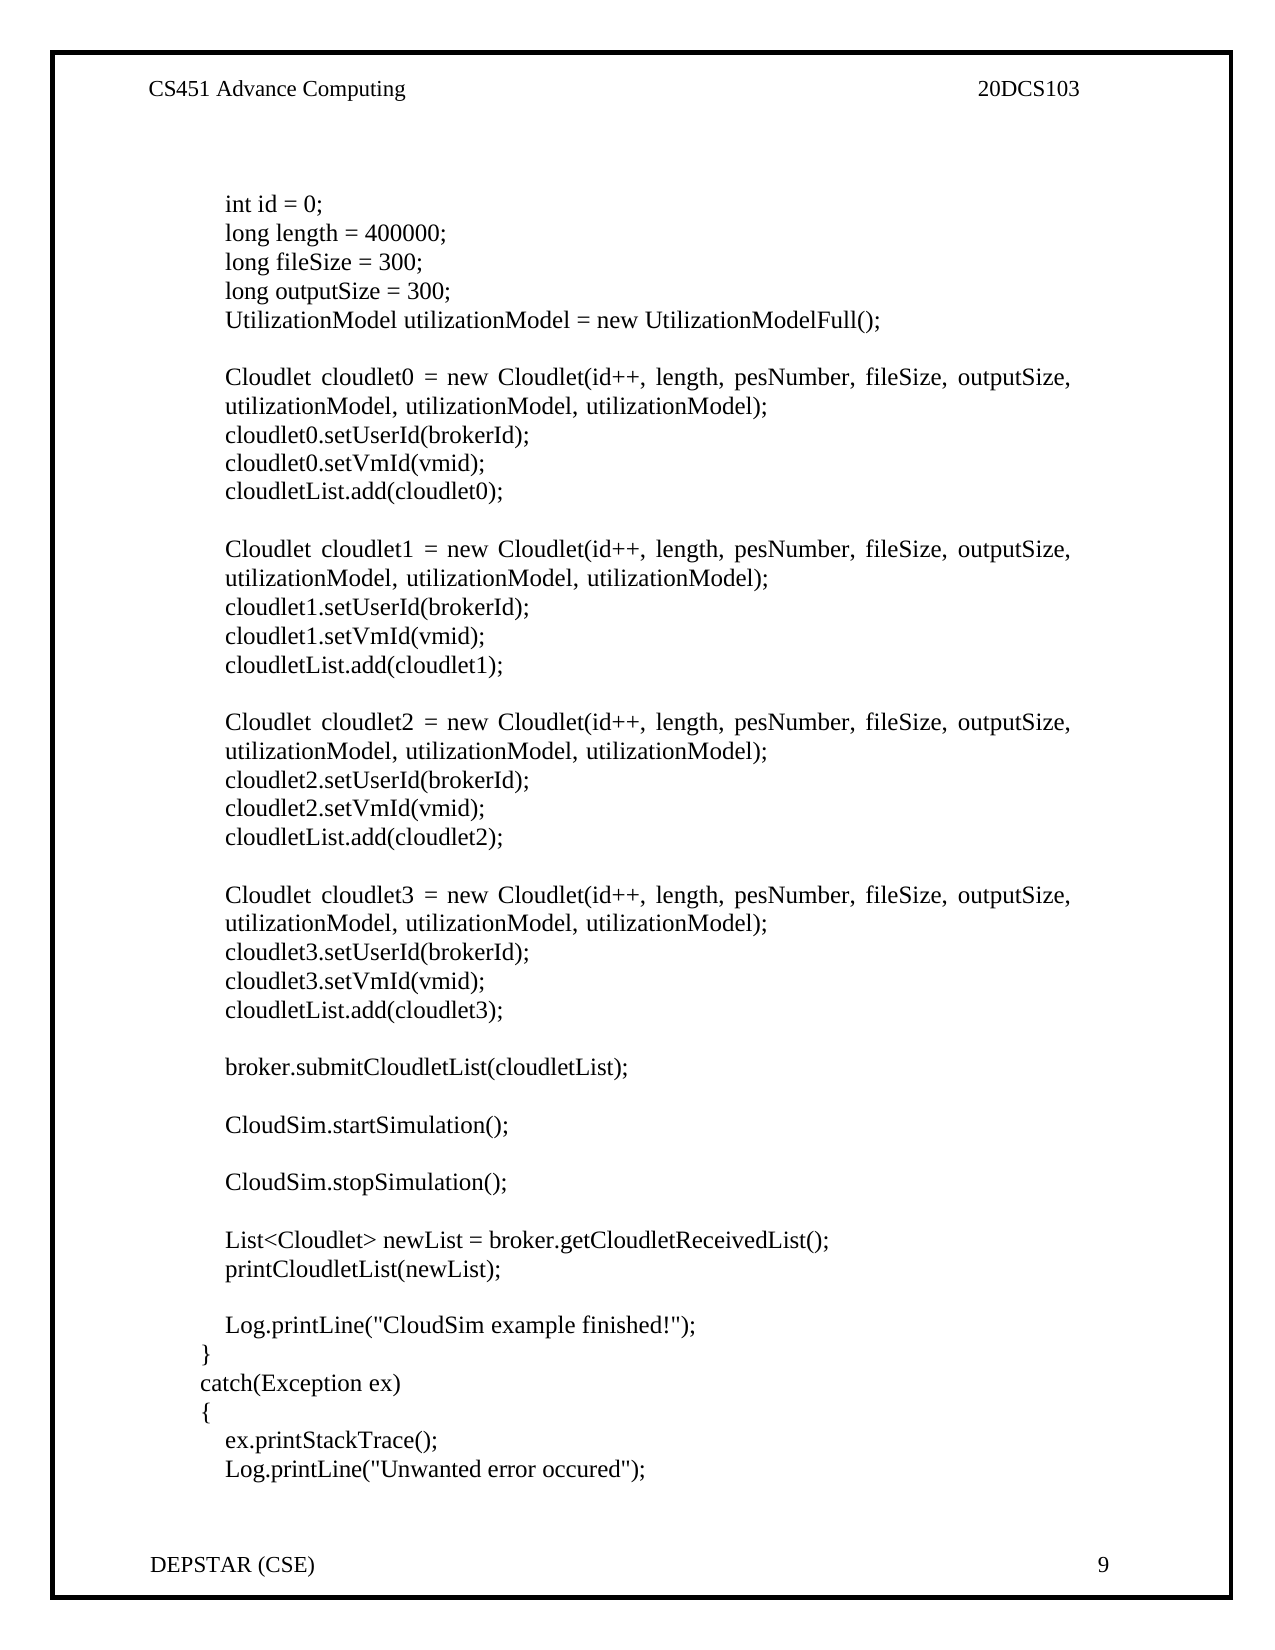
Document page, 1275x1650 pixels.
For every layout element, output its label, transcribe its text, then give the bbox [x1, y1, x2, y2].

text } [200, 1339, 1229, 1368]
text { [200, 1397, 1229, 1426]
text Cloudlet cloudlet3 = new Cloudlet(id++, length, pesNumber, fileSize, outputSize, utilizationModel, utilizationModel, utilizationModel); cloudlet3.setUserId(brokerId); [225, 880, 1072, 966]
text List<Cloudlet> newList = broker.getCloudletReceivedList(); printCloudletList(newList); [225, 1225, 831, 1283]
text cloudlet3.setVmId(vmid); cloudletList.add(cloudlet3); [225, 966, 506, 1023]
text ex.printStackTrace(); Log.printLine("Unwanted error occured"); [225, 1426, 673, 1483]
text cloudlet1.setVmId(vmid); cloudletList.add(cloudlet1); [225, 621, 506, 678]
text long length = 400000; long fileSize = 300; long outputSize = 300; [225, 218, 454, 305]
text Cloudlet cloudlet1 = new Cloudlet(id++, length, pesNumber, fileSize, outputSize, utilizationModel, utilizationModel, utilizationModel); cloudlet1.setUserId(brokerId); [225, 534, 1073, 621]
text UtilizationModel utilizationModel = new UtilizationModelFull(); [225, 305, 1229, 334]
text Cloudlet cloudlet2 = new Cloudlet(id++, length, pesNumber, fileSize, outputSize, utilizationModel, utilizationModel, utilizationModel); cloudlet2.setUserId(brokerId); [225, 707, 1072, 793]
text catch(Exception ex) [200, 1368, 1229, 1397]
text Log.printLine("CloudSim example finished!"); [225, 1310, 1229, 1339]
text Cloudlet cloudlet0 = new Cloudlet(id++, length, pesNumber, fileSize, outputSize, utilizationModel, utilizationModel, utilizationModel); cloudlet0.setUserId(brokerId); [225, 362, 1072, 449]
text cloudlet0.setVmId(vmid); cloudletList.add(cloudlet0); [225, 449, 506, 505]
text broker.submitCloudletList(cloudletList); CloudSim.startSimulation(); CloudSim.stopSimulation(); [225, 1052, 631, 1196]
text cloudlet2.setVmId(vmid); cloudletList.add(cloudlet2); [225, 793, 506, 851]
text int id = 0; [225, 189, 1229, 218]
